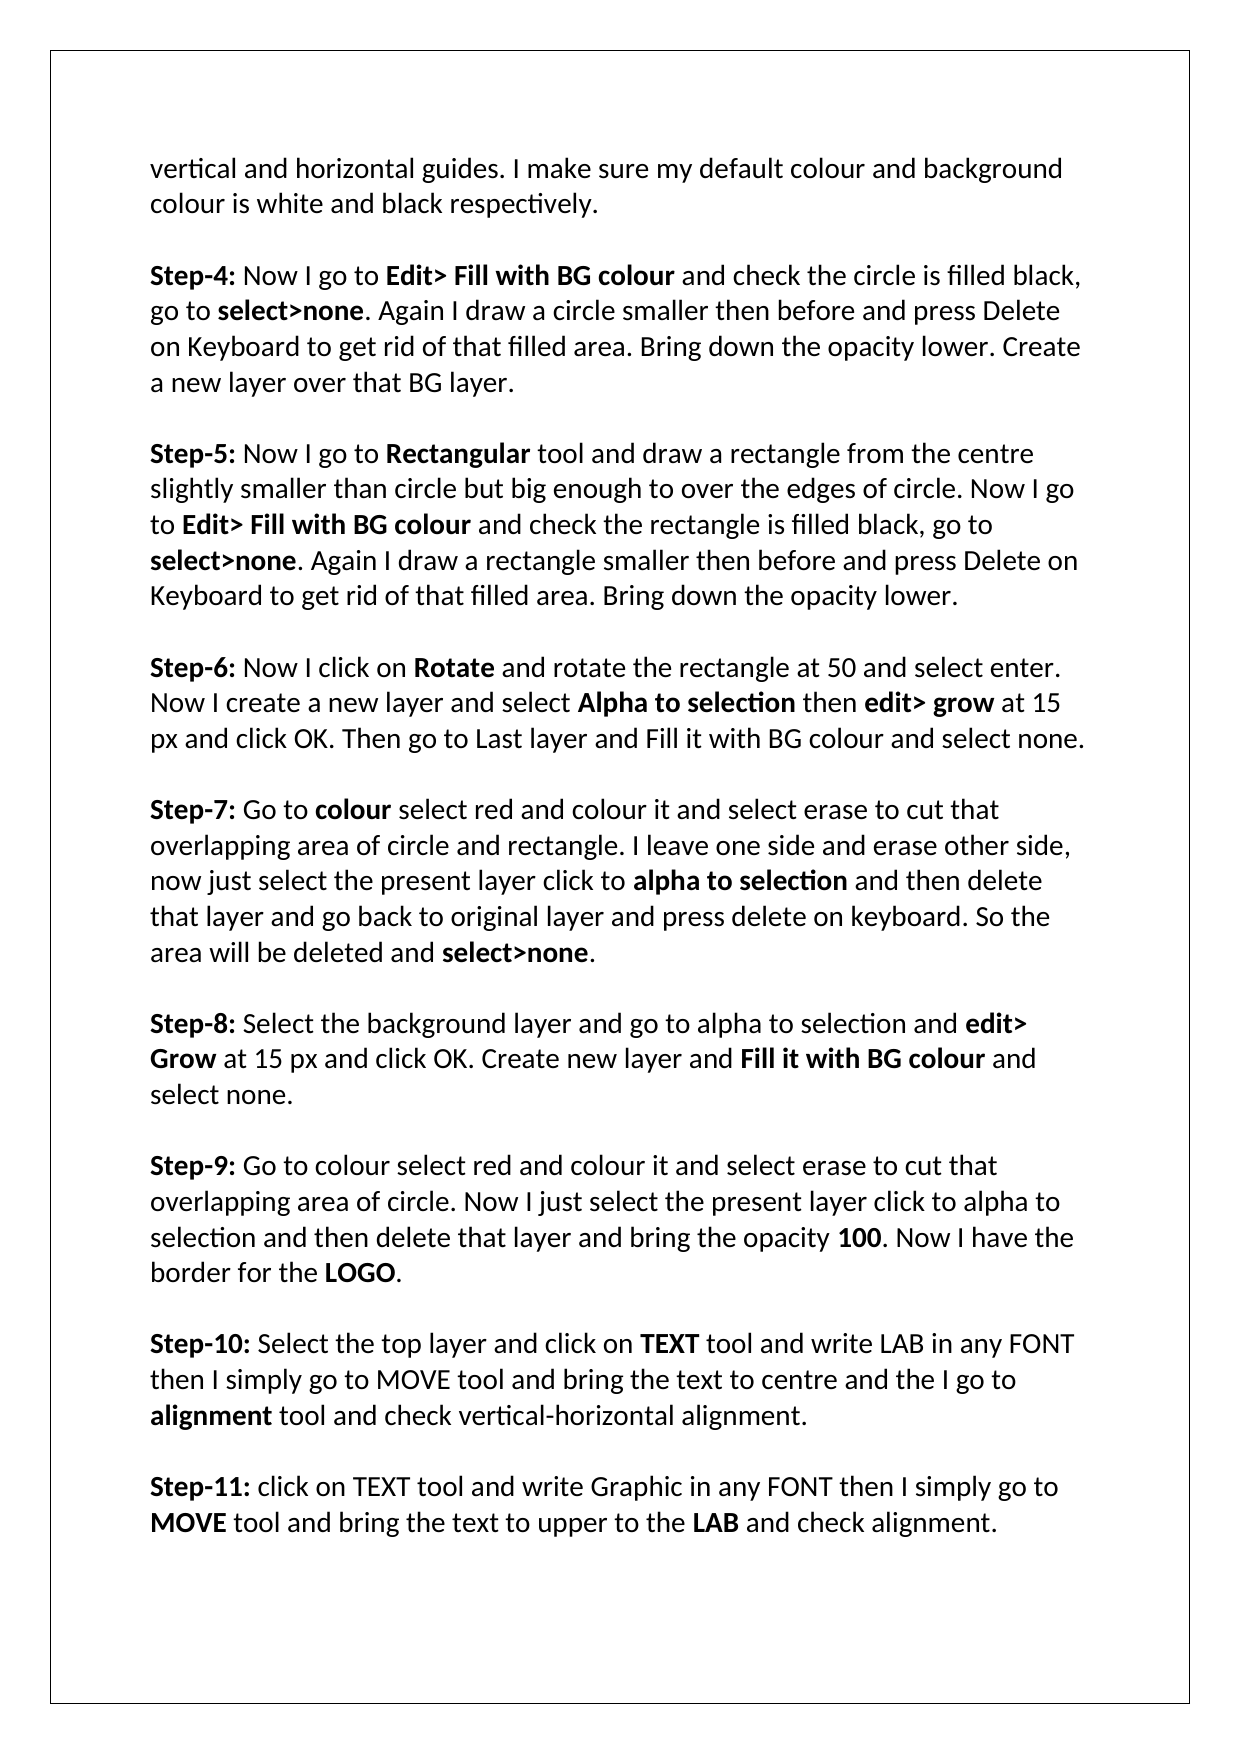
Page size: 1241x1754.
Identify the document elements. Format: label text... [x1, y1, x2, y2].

text Step-8: Select the background layer and go to alpha to selection and edit> Grow at 15 px and click OK. Create new layer and Fill it with BG colour and select none. [150, 1005, 1090, 1112]
text Step-9: Go to colour select red and colour it and select erase to cut that overlapping area of circle. Now I just select the present layer click to alpha to selection and then delete that layer and bring the opacity 100. Now I have the border for the LOGO. [150, 1147, 1090, 1290]
text Step-4: Now I go to Edit> Fill with BG colour and check the circle is filled black, go to select>none. Again I draw a circle smaller then before and press Delete on Keyboard to get rid of that filled area. Bring down the opacity lower. Create a new layer over that BG layer. [150, 257, 1090, 399]
text Step-6: Now I click on Rotate and rotate the rectangle at 50 and select enter. Now I create a new layer and select Alpha to selection then edit> grow at 15 px and click OK. Then go to Last layer and Fill it with BG colour and select none. [150, 649, 1090, 756]
text Step-10: Select the top layer and click on TEXT tool and write LAB in any FONT then I simply go to MOVE tool and bring the text to centre and the I go to alignment tool and check vertical-horizontal alignment. [150, 1326, 1090, 1432]
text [150, 150, 1090, 221]
text Step-7: Go to colour select red and colour it and select erase to cut that overlapping area of circle and rectangle. I leave one side and erase other side, now just select the present layer click to alpha to selection and then delete that layer and go back to original layer and press delete on keyboard. So the area will be deleted and select>none. [150, 791, 1090, 969]
text Step-5: Now I go to Rectangular tool and draw a rectangle from the centre slightly smaller than circle but big enough to over the edges of circle. Now I go to Edit> Fill with BG colour and check the rectangle is filled black, go to select>none. Again I draw a rectangle smaller then before and press Delete on Keyboard to get rid of that filled area. Bring down the opacity lower. [150, 435, 1090, 613]
text Step-11: click on TEXT tool and write Graphic in any FONT then I simply go to MOVE tool and bring the text to upper to the LAB and check alignment. [150, 1468, 1090, 1539]
